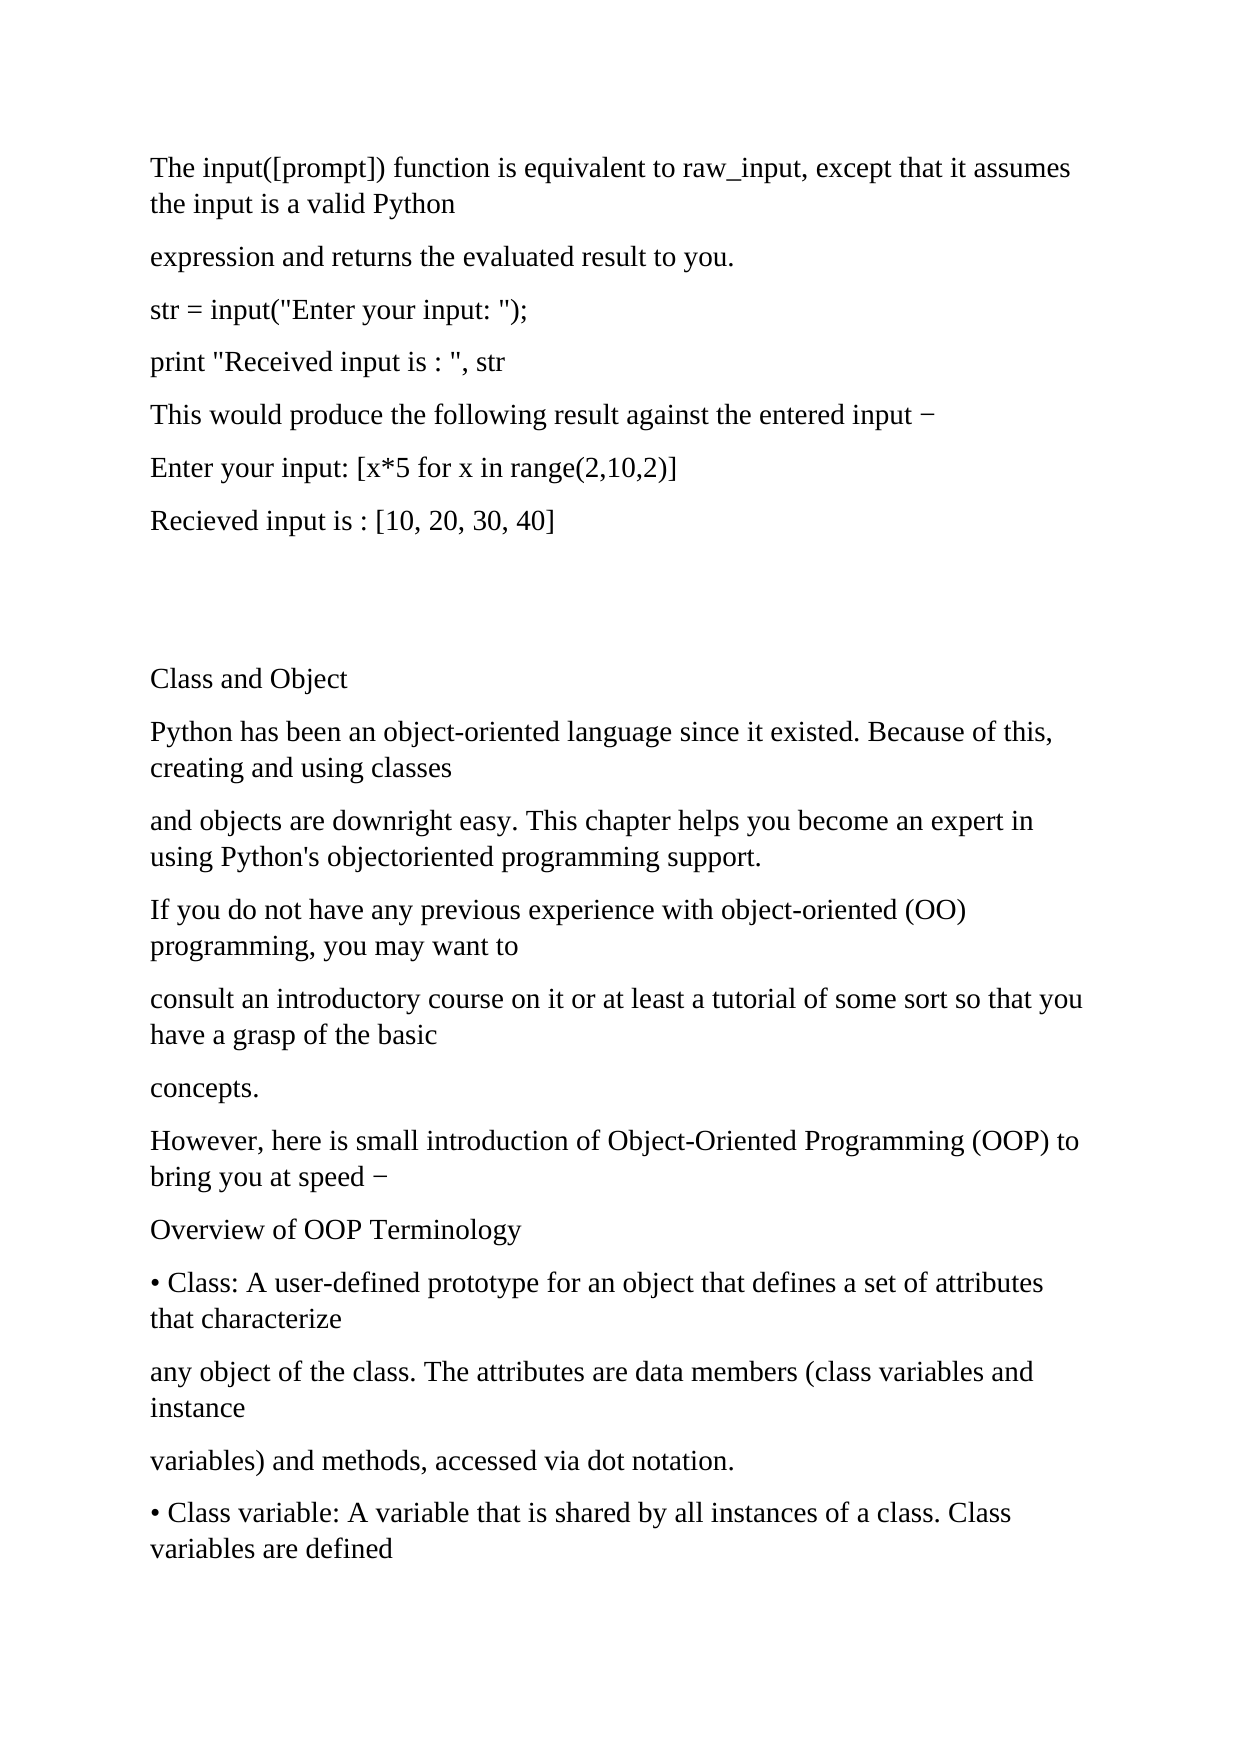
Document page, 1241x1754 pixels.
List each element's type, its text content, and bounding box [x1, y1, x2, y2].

text However, here is small introduction of Object-Oriented Programming (OOP) to bring you at speed − [150, 1123, 1090, 1193]
text print "Received input is : ", str [150, 344, 1090, 378]
text Recieved input is : [10, 20, 30, 40] [150, 503, 1090, 537]
text Python has been an object-oriented language since it existed. Because of this, creating and using classes [150, 714, 1090, 784]
text If you do not have any previous experience with object-oriented (OO) programming, you may want to [150, 892, 1090, 962]
text concepts. [150, 1070, 1090, 1104]
text consult an introductory course on it or at least a tutorial of some sort so that you have a grasp of the basic [150, 981, 1090, 1051]
text str = input("Enter your input: "); [150, 292, 1090, 325]
text and objects are downright easy. This chapter helps you become an expert in using Python's objectoriented programming support. [150, 803, 1090, 873]
text any object of the class. The attributes are data members (class variables and instance [150, 1354, 1090, 1423]
text • Class: A user-defined prototype for an object that defines a set of attributes that characterize [150, 1265, 1090, 1334]
text This would produce the following result against the entered input − [150, 397, 1090, 431]
text expression and returns the evaluated result to you. [150, 239, 1090, 272]
text Enter your input: [x*5 for x in range(2,10,2)] [150, 450, 1090, 484]
text Overview of OOP Terminology [150, 1212, 1090, 1245]
text Class and Object [150, 661, 1090, 695]
text variables) and methods, accessed via dot notation. [150, 1443, 1090, 1476]
text • Class variable: A variable that is shared by all instances of a class. Class variables are defined [150, 1495, 1090, 1565]
text The input([prompt]) function is equivalent to raw_input, except that it assumes the input is a valid Python [150, 150, 1090, 220]
